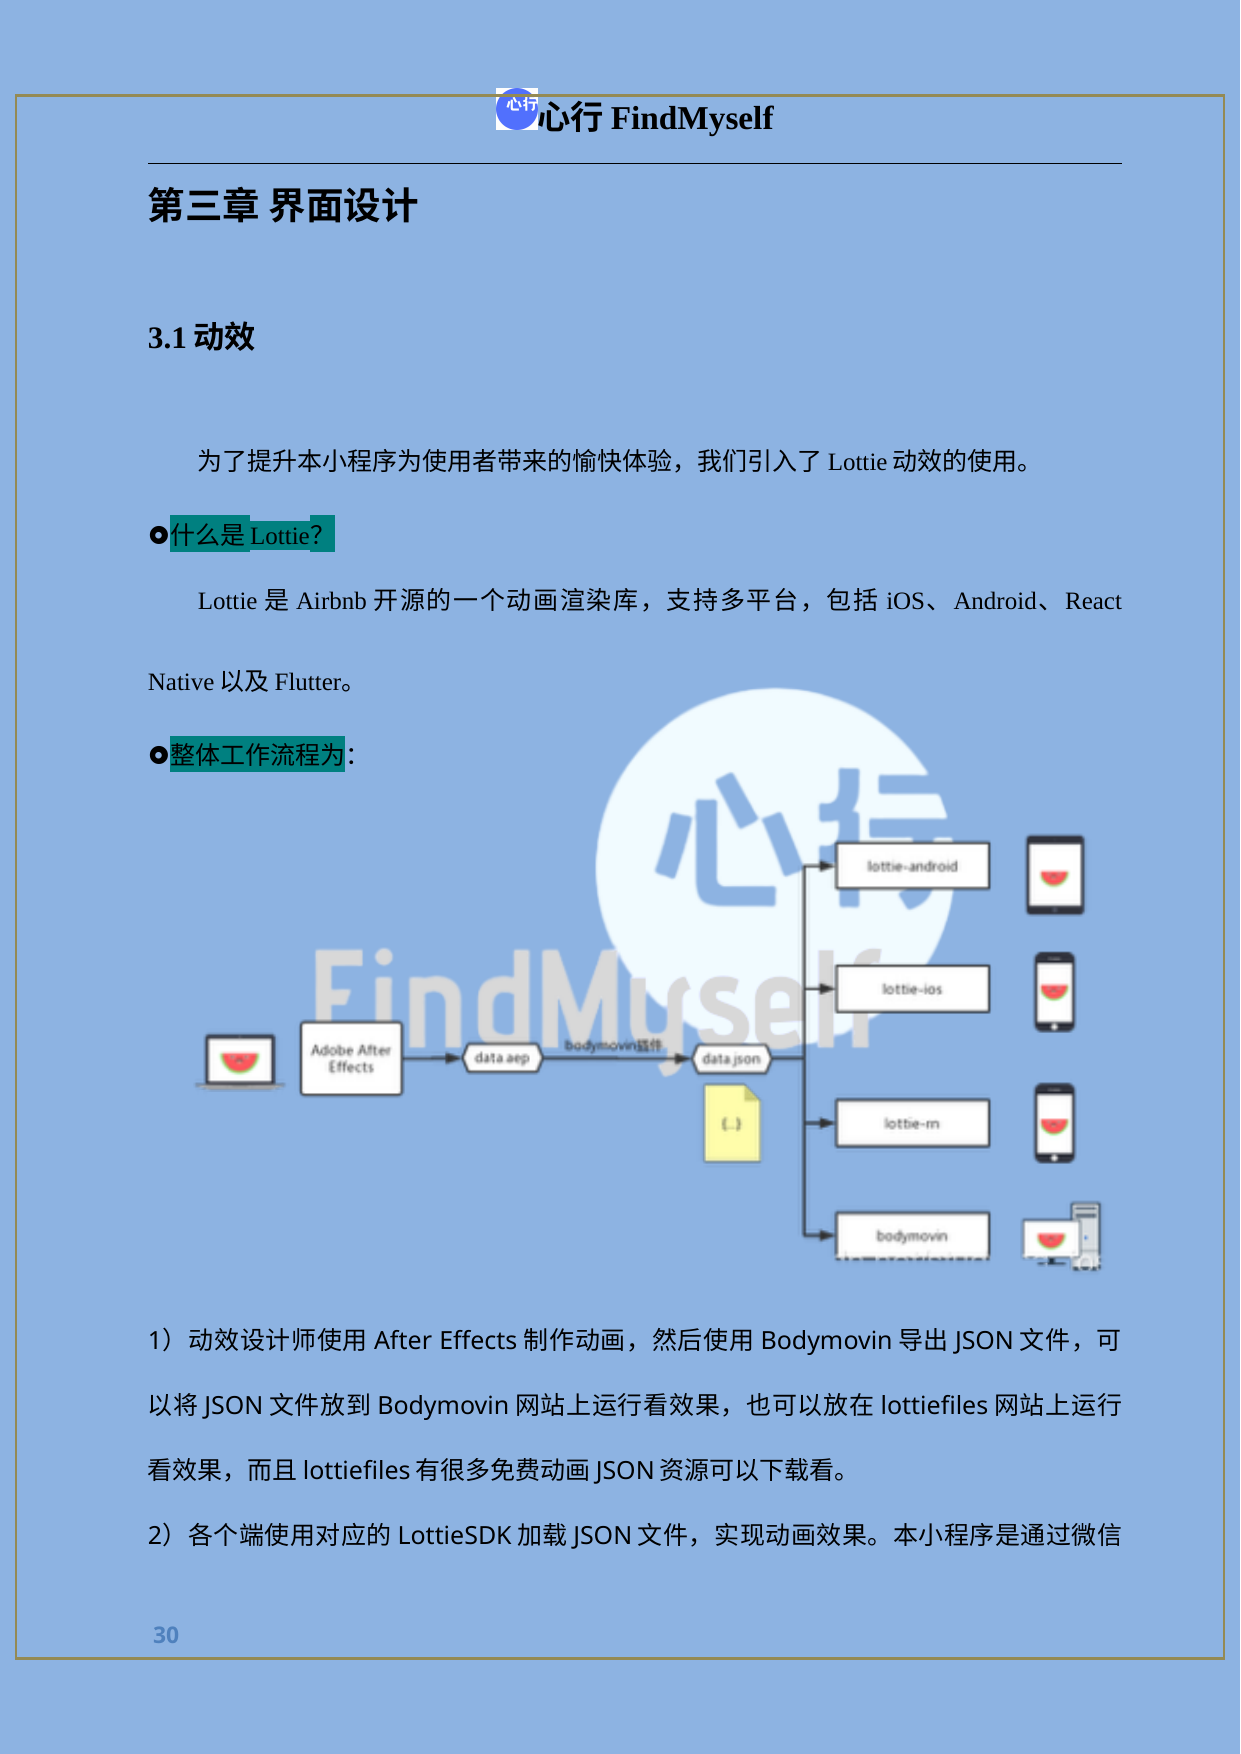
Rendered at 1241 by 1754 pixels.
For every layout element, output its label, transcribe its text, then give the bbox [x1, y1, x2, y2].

text 第三章 界面设计 [148, 170, 1122, 235]
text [148, 1501, 1122, 1566]
text 3.1动效 [148, 302, 1122, 367]
text 什么是Lottie？ [148, 501, 1122, 566]
text 整体工作流程为： [148, 721, 1122, 786]
text 1）动效设计师使用After Effects制作动画，然后使用Bodymovin导出JSON文件，可以将JSON文件放到Bodymovin网站上运行看效果，也可以放在lottiefiles网站上运行看效果，而且lottiefiles有很多免费动画JSON资源可以下载看。 [148, 1306, 1122, 1501]
picture [496, 97, 538, 130]
text Lottie是Airbnb开源的一个动画渲染库，支持多平台，包括iOS、Android、React Native以及Flutter。 [148, 566, 1122, 712]
picture [496, 88, 538, 94]
picture [147, 786, 1132, 1303]
text 为了提升本小程序为使用者带来的愉快体验，我们引入了Lottie动效的使用。 [148, 427, 1122, 492]
